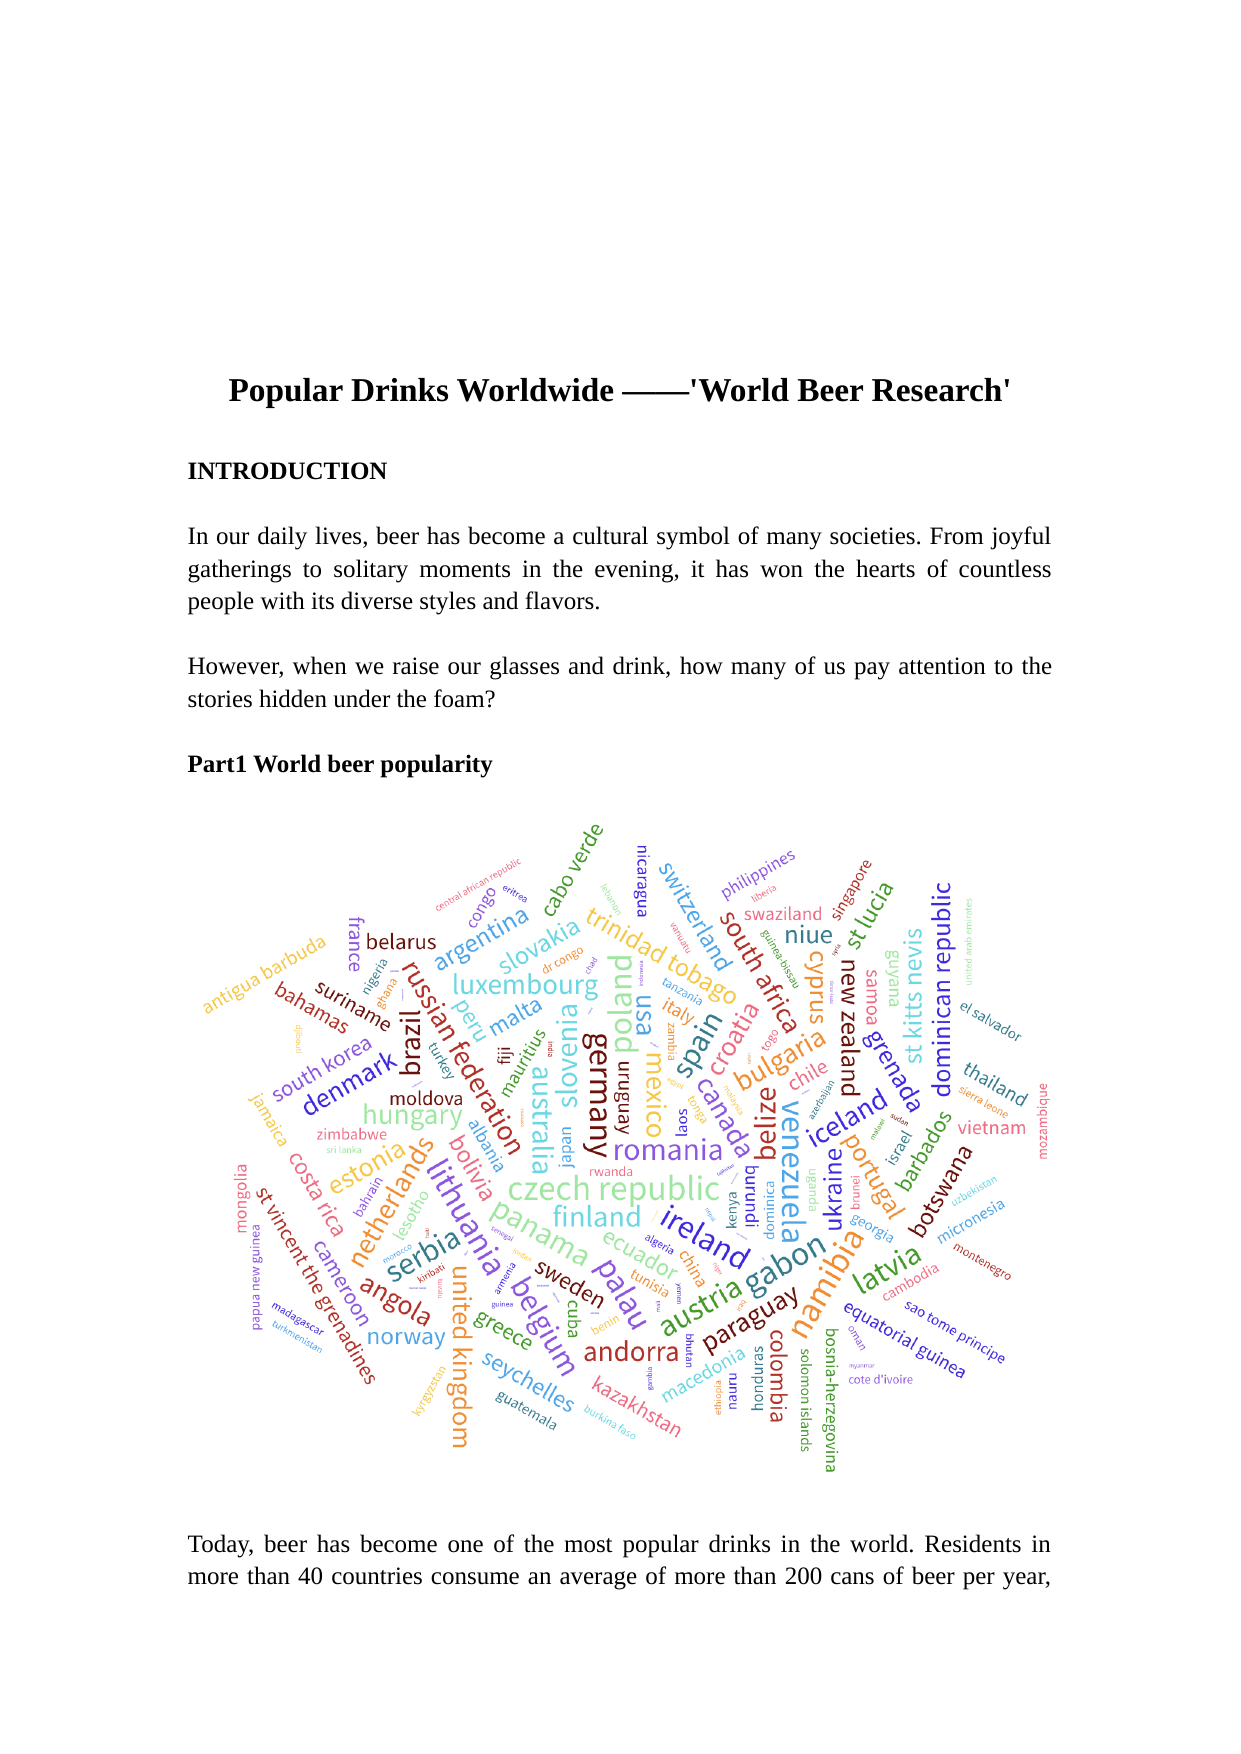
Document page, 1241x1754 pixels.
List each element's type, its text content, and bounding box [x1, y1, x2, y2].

text However, when we raise our glasses and drink, how many of us pay attention to the stories hidden under the foam? [187, 649, 1053, 714]
text Part1 World beer popularity [187, 747, 1053, 779]
text INTRODUCTION [187, 454, 1053, 487]
picture [187, 812, 1053, 1483]
text In our daily lives, beer has become a cultural symbol of many societies. From joyful gatherings to solitary moments in the evening, it has won the hearts of countless people with its diverse styles and flavors. [187, 519, 1053, 617]
text Popular Drinks Worldwide ——'World Beer Research' [187, 357, 1053, 422]
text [187, 1527, 1053, 1592]
